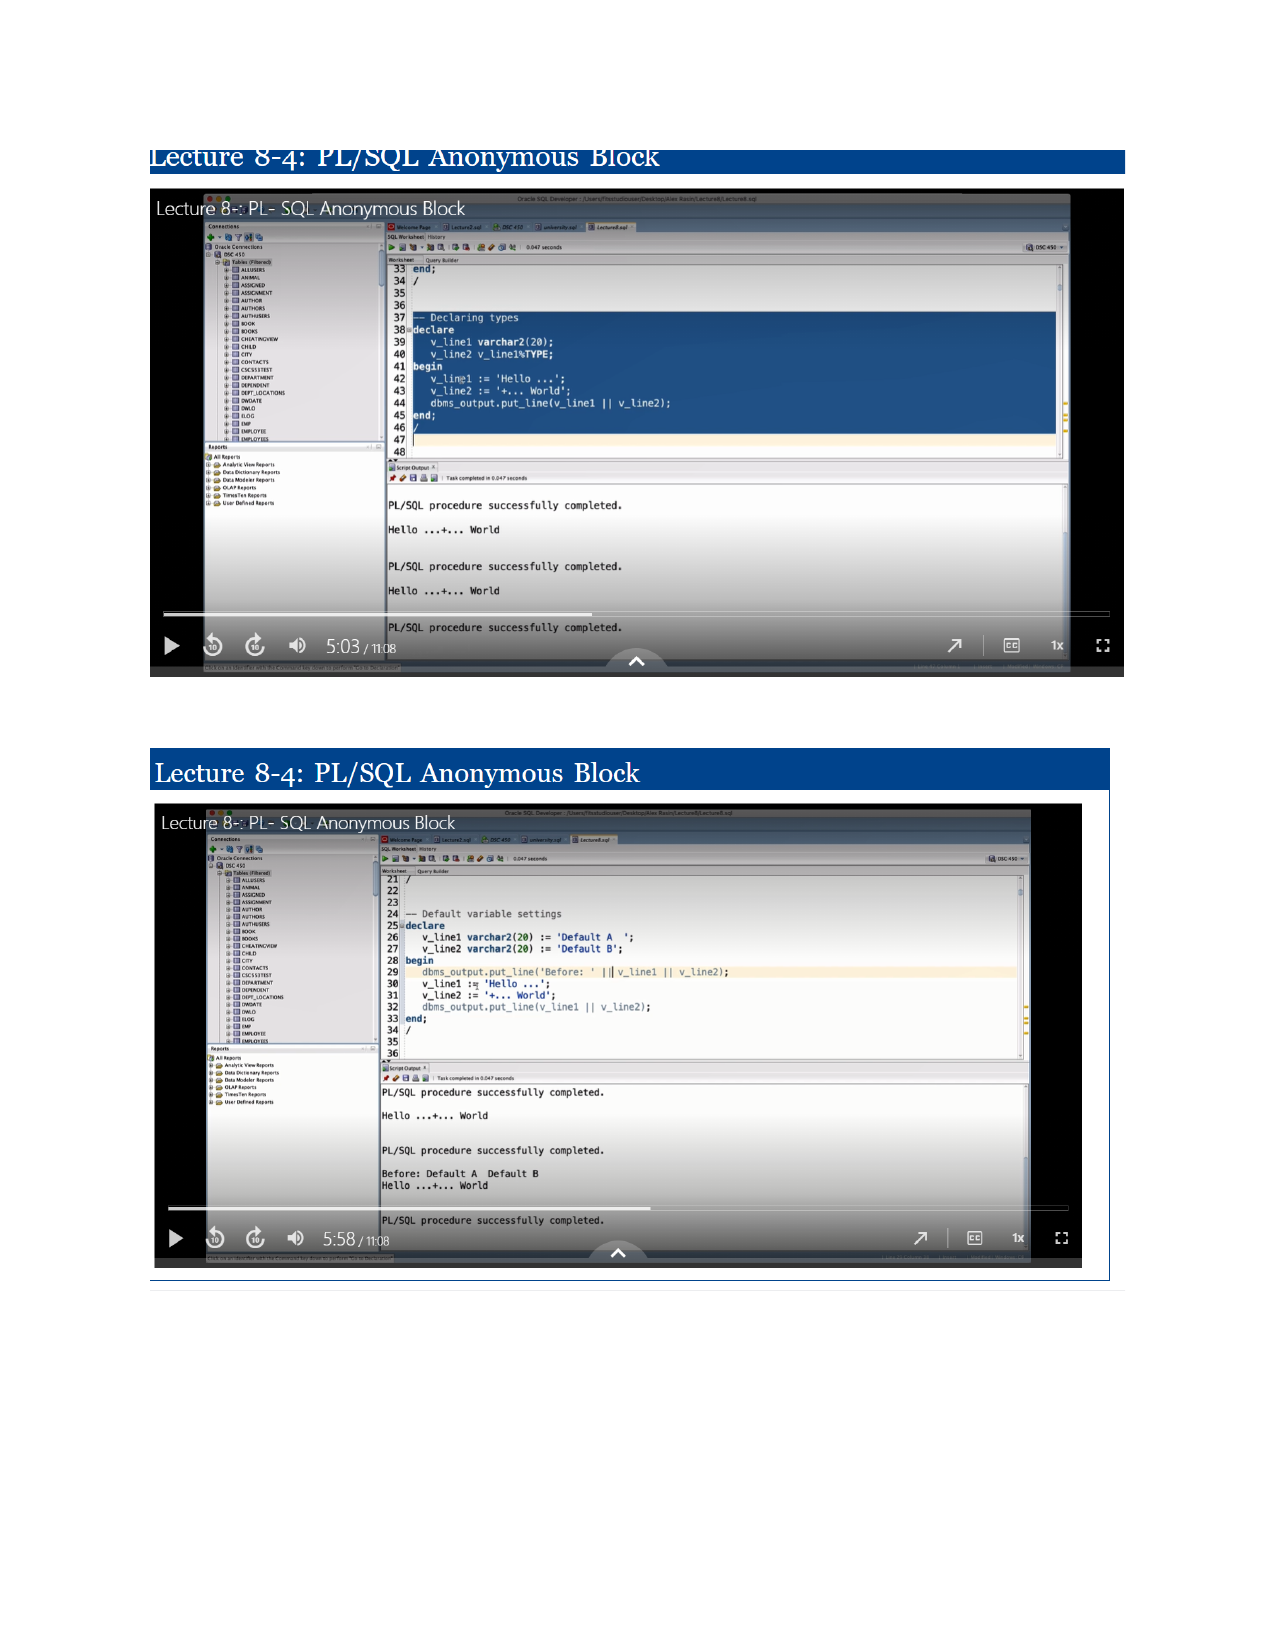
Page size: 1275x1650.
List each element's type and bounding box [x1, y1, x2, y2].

picture [150, 150, 1125, 684]
picture [150, 748, 1125, 1299]
